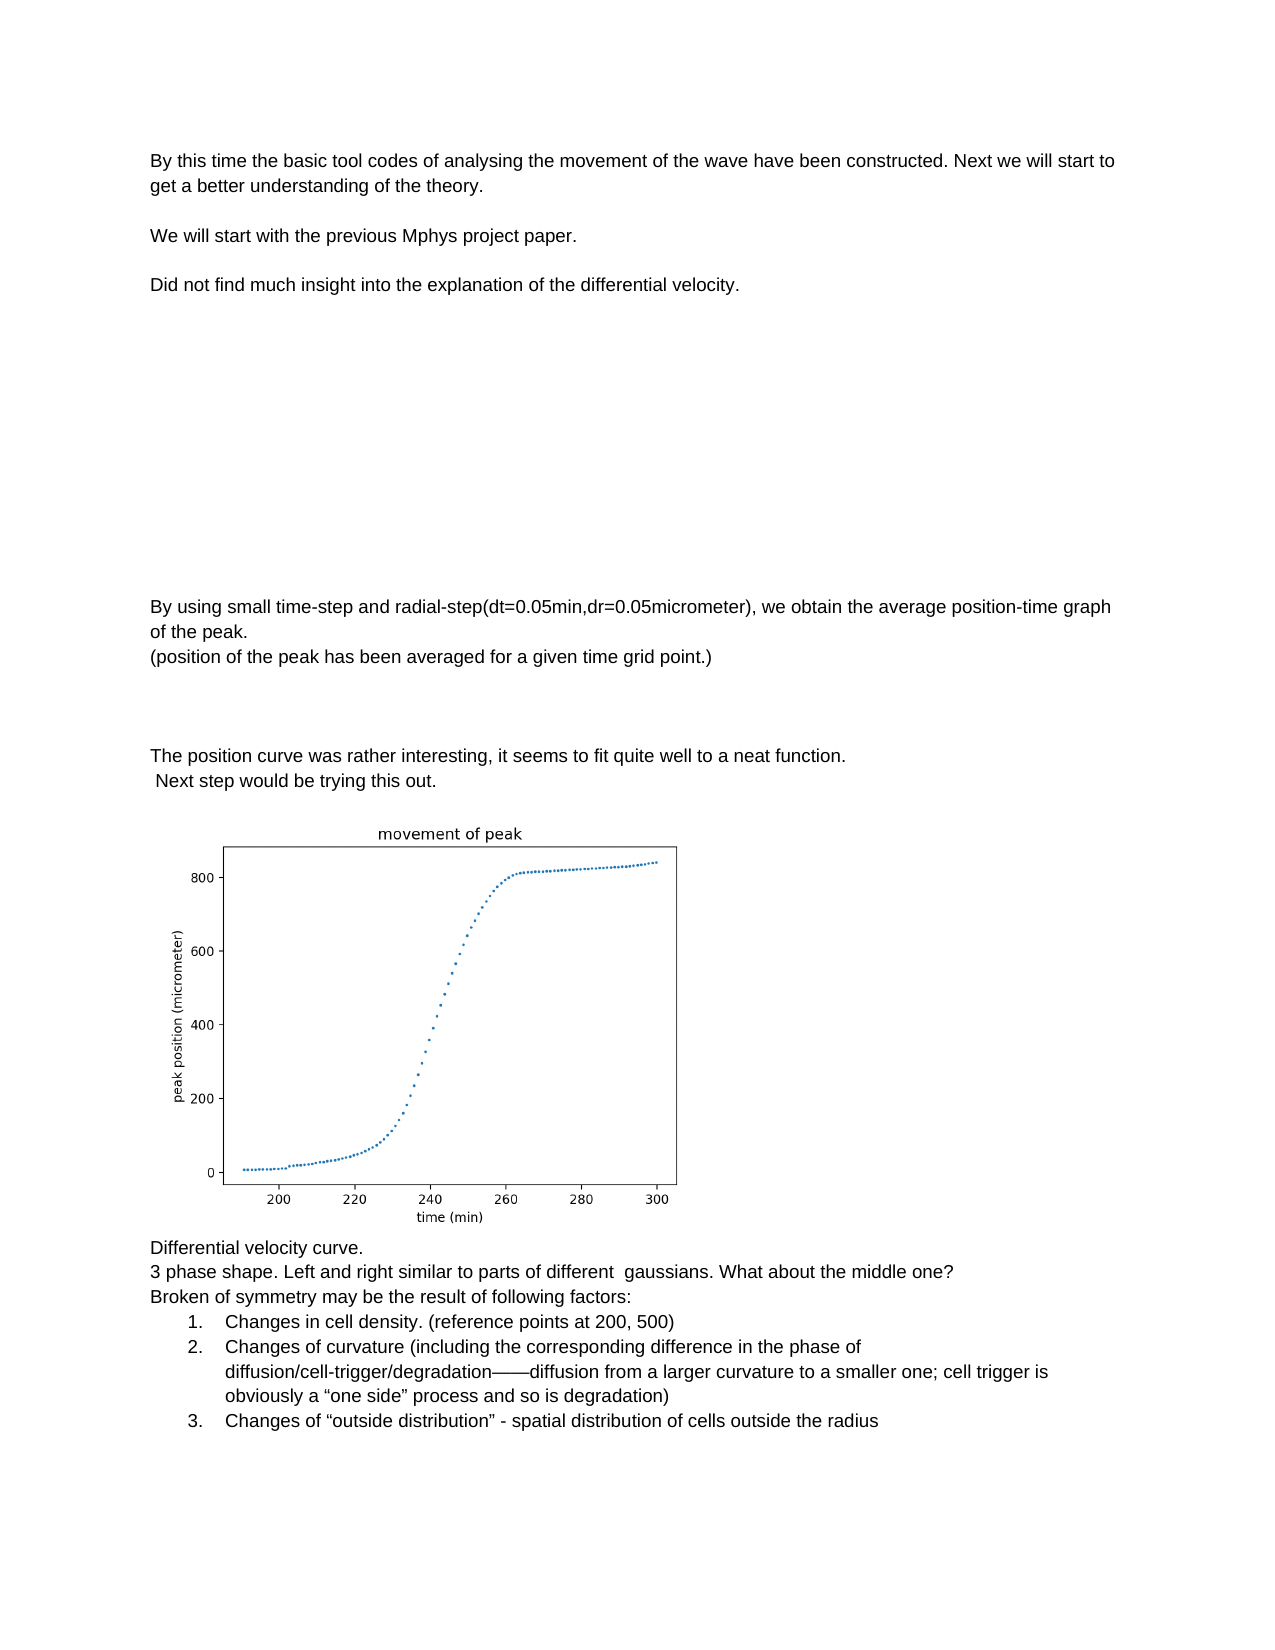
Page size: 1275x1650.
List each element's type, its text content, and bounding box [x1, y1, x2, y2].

picture [150, 794, 734, 1233]
list Changes of curvature (including the corresponding difference in the phase of diffusion/cell-trigger/degradation——diffusion from a larger curvature to a smaller one; cell trigger is obviously a “one side” process and so is degradation) [187, 1336, 1125, 1407]
text We will start with the previous Mphys project paper. [150, 224, 1125, 246]
text By this time the basic tool codes of analysing the movement of the wave have been constructed. Next we will start to get a better understanding of the theory. [150, 150, 1125, 196]
list Changes of “outside distribution” - spatial distribution of cells outside the radius [187, 1410, 1125, 1432]
text Differential velocity curve. [150, 1236, 1125, 1258]
text Did not find much insight into the explanation of the differential velocity. [150, 274, 1125, 296]
text By using small time-step and radial-step(dt=0.05min,dr=0.05micrometer), we obtain the average position-time graph of the peak. [150, 596, 1125, 643]
text Broken of symmetry may be the result of following factors: [150, 1286, 1125, 1308]
text 3 phase shape. Left and right similar to parts of different gaussians. What about the middle one? [150, 1261, 1125, 1283]
text The position curve was rather interesting, it seems to fit quite well to a neat function. [150, 745, 1125, 767]
text Next step would be trying this out. [150, 770, 1125, 791]
list Changes in cell density. (reference points at 200, 500) [187, 1311, 1125, 1332]
text (position of the peak has been averaged for a given time grid point.) [150, 646, 1125, 667]
